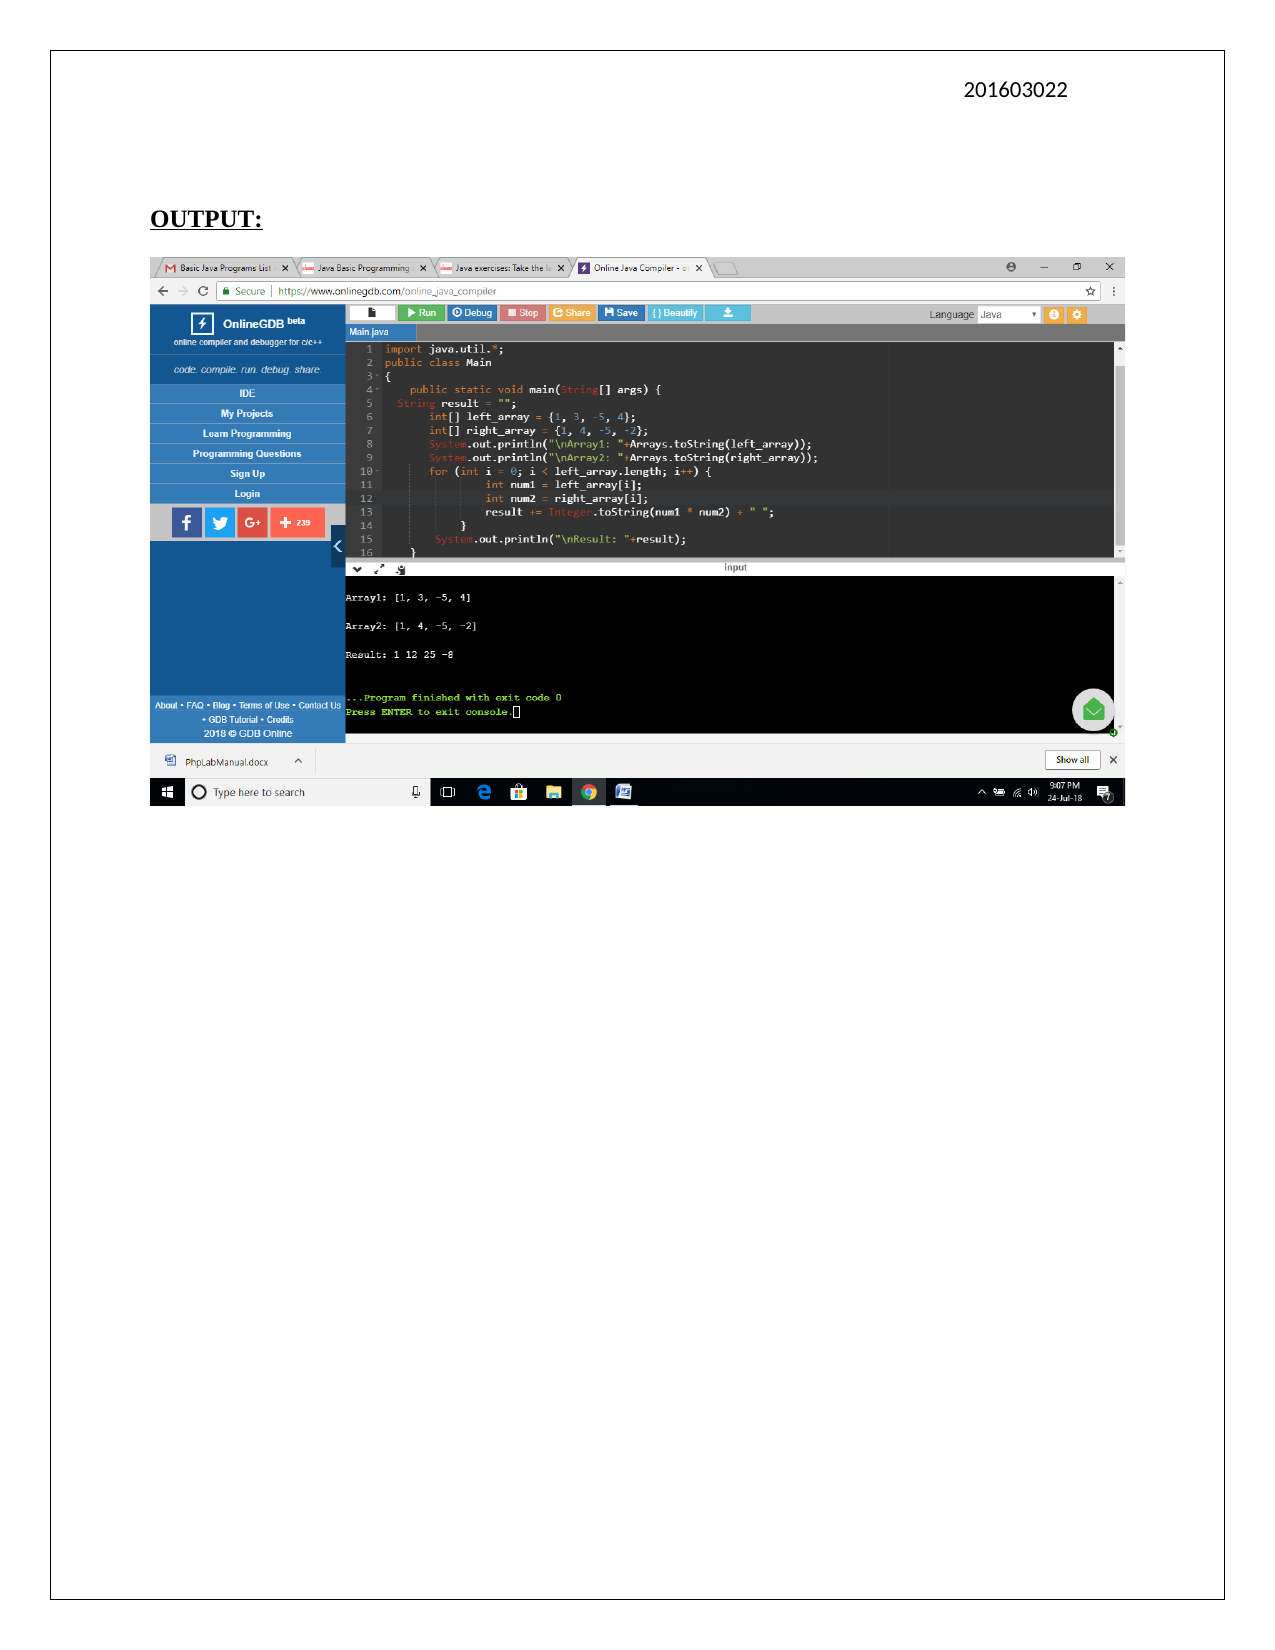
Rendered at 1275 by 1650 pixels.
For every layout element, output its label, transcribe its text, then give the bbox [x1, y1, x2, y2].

picture [150, 257, 1125, 806]
text OUTPUT: [150, 204, 1125, 233]
